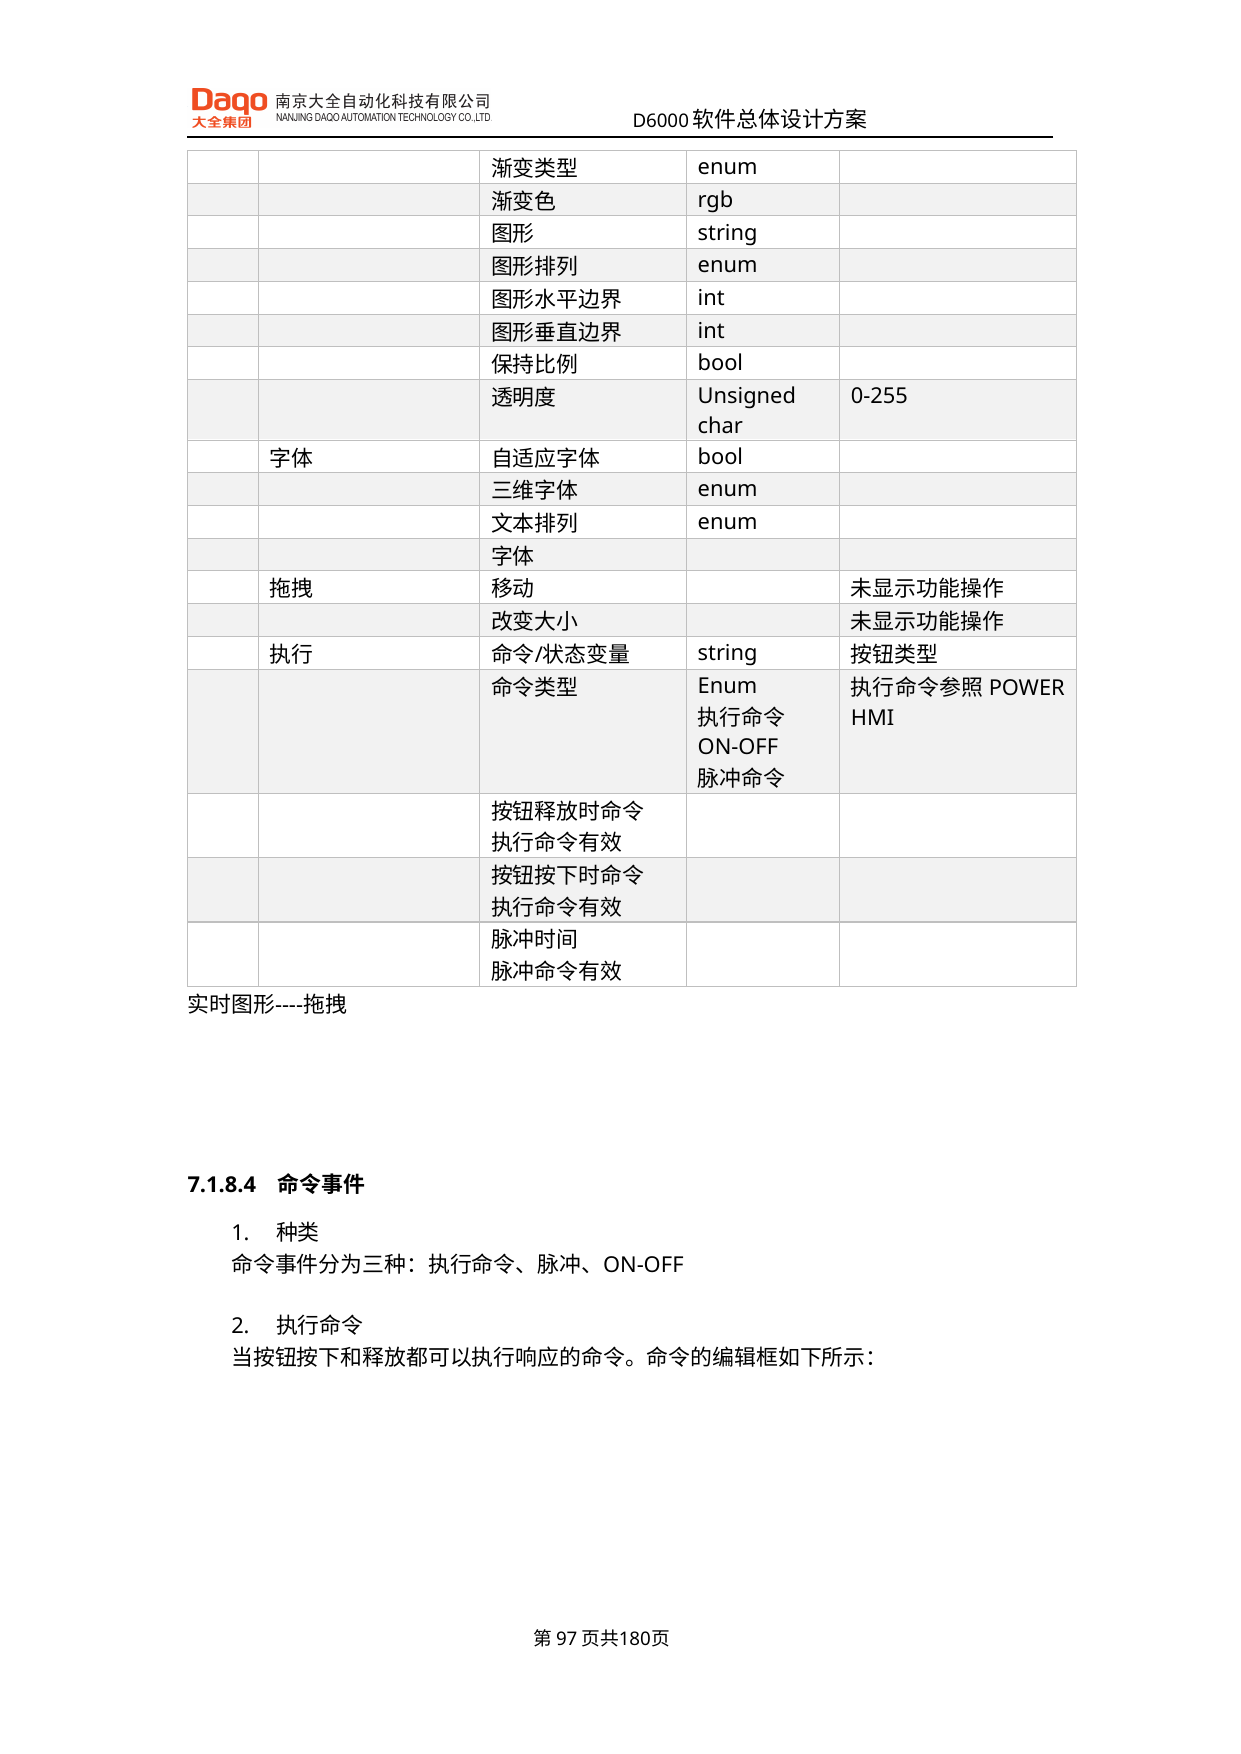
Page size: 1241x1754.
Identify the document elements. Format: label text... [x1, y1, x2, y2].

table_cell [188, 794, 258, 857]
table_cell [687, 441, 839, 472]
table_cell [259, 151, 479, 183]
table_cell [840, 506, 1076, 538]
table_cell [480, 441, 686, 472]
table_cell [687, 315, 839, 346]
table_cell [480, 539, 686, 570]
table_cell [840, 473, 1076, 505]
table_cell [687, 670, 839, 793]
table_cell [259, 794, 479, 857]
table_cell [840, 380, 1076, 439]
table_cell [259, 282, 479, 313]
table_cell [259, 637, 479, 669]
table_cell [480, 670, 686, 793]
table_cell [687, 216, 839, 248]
picture [187, 88, 492, 128]
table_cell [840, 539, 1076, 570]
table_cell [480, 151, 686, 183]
text 当按钮按下和释放都可以执行响应的命令。命令的编辑框如下所示： [187, 1340, 1053, 1372]
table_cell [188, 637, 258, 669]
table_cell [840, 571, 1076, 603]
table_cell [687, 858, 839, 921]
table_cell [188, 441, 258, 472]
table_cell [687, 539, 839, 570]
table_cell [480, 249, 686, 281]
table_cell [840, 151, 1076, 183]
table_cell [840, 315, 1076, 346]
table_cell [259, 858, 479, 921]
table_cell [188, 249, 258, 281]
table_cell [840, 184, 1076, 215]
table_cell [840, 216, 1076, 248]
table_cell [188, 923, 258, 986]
text 1. 种类 [187, 1215, 1053, 1247]
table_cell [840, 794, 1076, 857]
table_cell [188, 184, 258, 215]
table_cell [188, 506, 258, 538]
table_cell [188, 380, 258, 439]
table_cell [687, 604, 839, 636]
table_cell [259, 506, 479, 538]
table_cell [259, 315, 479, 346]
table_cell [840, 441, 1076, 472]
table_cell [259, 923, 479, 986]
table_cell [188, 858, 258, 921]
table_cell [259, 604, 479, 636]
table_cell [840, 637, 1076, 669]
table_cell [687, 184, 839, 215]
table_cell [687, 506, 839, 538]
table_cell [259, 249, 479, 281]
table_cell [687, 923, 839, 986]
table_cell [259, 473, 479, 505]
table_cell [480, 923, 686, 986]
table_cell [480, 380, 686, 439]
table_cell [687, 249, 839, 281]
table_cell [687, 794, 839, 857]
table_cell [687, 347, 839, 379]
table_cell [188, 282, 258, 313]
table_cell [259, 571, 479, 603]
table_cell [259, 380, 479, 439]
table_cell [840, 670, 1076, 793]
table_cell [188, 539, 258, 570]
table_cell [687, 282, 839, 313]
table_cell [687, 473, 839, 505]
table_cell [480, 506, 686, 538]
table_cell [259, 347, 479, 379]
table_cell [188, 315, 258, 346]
text 2. 执行命令 [187, 1308, 1053, 1340]
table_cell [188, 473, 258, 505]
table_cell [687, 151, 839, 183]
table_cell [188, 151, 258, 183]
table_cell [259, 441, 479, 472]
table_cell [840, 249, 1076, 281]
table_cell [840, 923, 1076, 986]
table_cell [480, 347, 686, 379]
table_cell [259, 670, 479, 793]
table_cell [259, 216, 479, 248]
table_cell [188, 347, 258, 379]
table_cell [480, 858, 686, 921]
subtitle 命令事件 [187, 1167, 1053, 1199]
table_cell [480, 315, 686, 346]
text 命令事件分为三种：执行命令、脉冲、ON-OFF [187, 1247, 1053, 1279]
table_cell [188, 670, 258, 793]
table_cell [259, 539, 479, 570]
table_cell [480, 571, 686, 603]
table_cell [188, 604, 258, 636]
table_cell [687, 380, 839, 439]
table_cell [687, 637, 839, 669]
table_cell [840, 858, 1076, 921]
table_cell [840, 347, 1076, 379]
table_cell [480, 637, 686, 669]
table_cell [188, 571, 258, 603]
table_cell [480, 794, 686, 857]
text 实时图形----拖拽 [187, 987, 1053, 1018]
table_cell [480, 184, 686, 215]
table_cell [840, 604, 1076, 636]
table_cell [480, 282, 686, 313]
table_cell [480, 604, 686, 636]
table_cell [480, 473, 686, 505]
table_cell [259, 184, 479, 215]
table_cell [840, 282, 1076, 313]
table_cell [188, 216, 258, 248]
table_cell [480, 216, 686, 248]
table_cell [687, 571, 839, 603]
